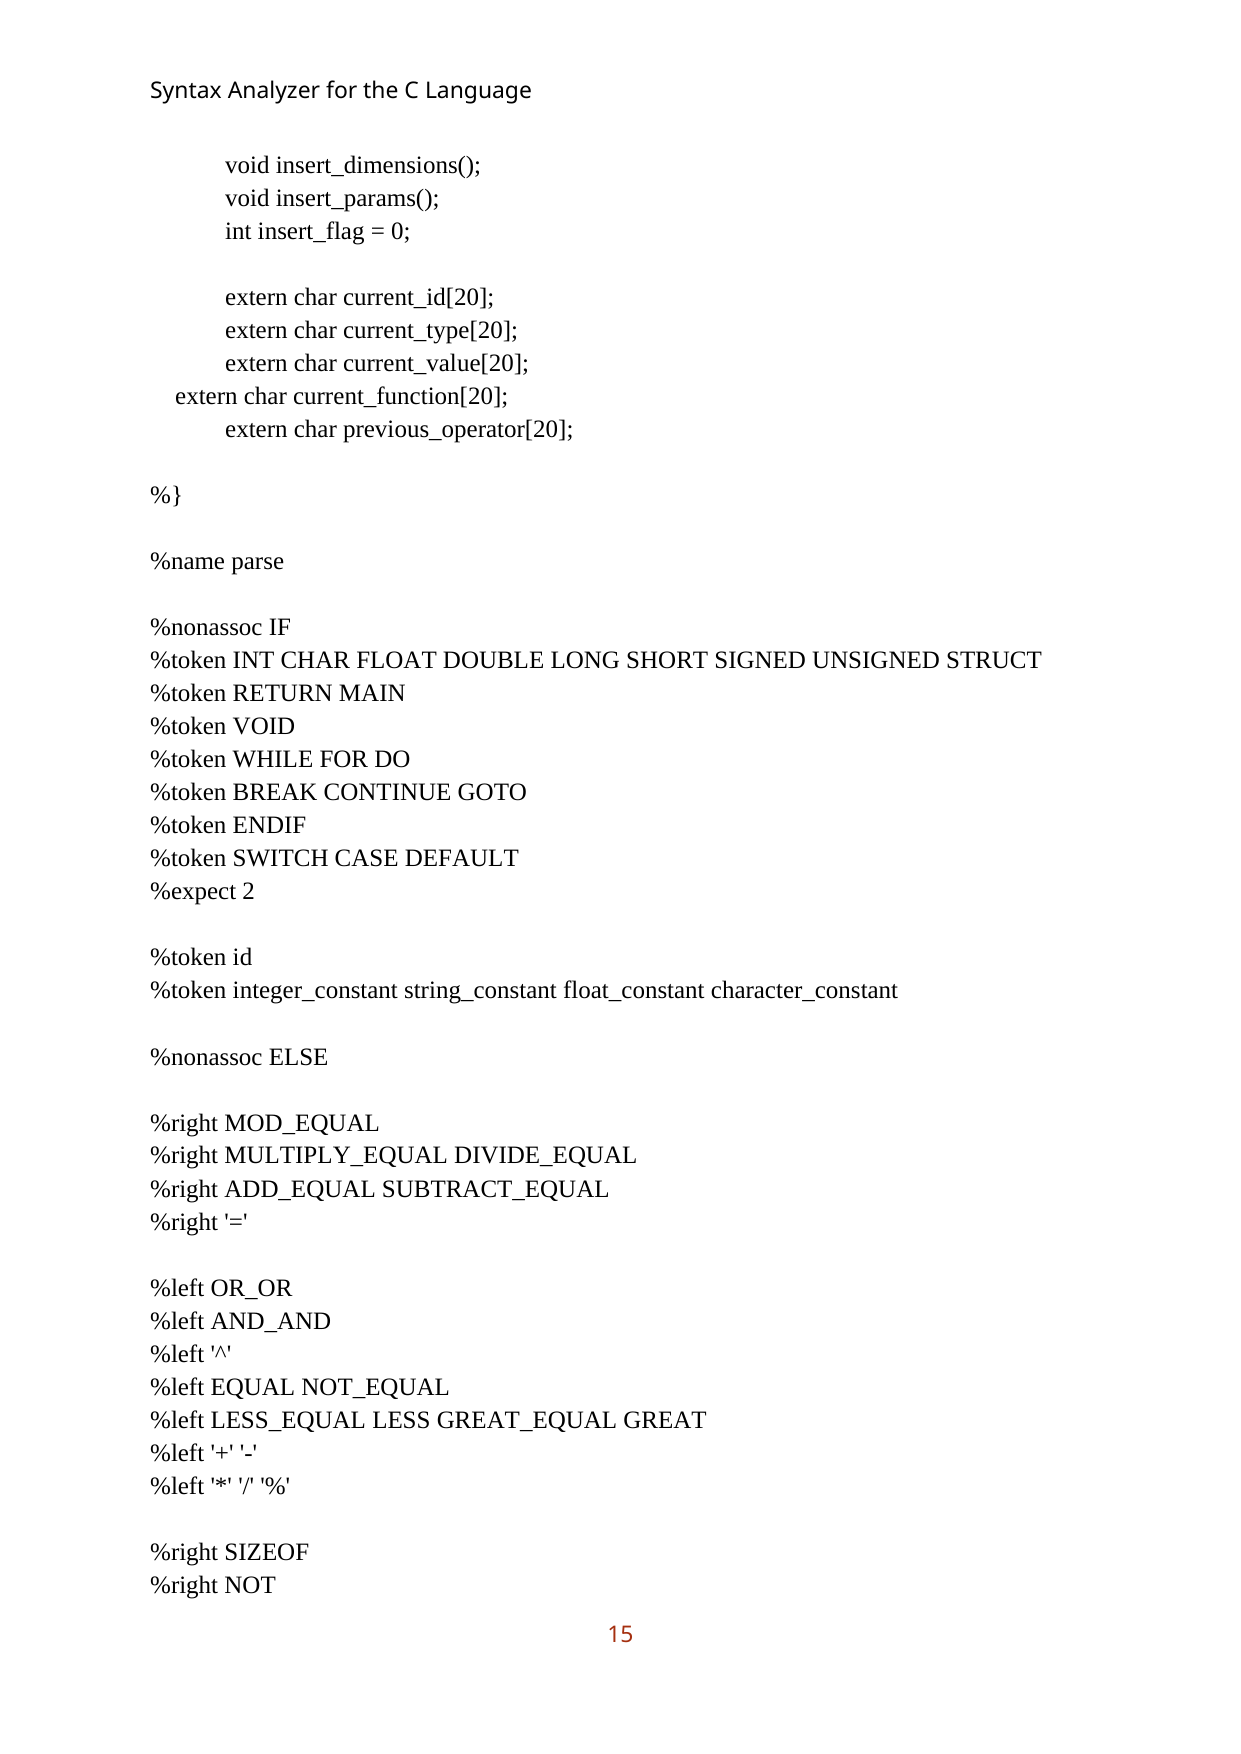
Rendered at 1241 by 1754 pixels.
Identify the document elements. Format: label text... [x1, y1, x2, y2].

text %right SIZEOF [150, 1537, 1090, 1566]
text void insert_dimensions(); [150, 150, 1090, 179]
text %token SWITCH CASE DEFAULT [150, 843, 1090, 872]
text %expect 2 [150, 876, 1090, 905]
text void insert_params(); [150, 183, 1090, 212]
text extern char current_type[20]; [150, 315, 1090, 344]
text %right MULTIPLY_EQUAL DIVIDE_EQUAL [150, 1141, 1090, 1169]
text %left EQUAL NOT_EQUAL [150, 1372, 1090, 1401]
text %nonassoc IF [150, 612, 1090, 641]
text %left AND_AND [150, 1306, 1090, 1334]
text %token id [150, 942, 1090, 971]
text %left '+' '-' [150, 1438, 1090, 1467]
text extern char current_function[20]; [150, 381, 1090, 410]
text extern char current_id[20]; [150, 282, 1090, 311]
text %token BREAK CONTINUE GOTO [150, 777, 1090, 806]
text %right MOD_EQUAL [150, 1108, 1090, 1136]
text %left '^' [150, 1339, 1090, 1367]
text %right '=' [150, 1207, 1090, 1235]
text %right NOT [150, 1570, 1090, 1599]
text %nonassoc ELSE [150, 1042, 1090, 1070]
text %left LESS_EQUAL LESS GREAT_EQUAL GREAT [150, 1405, 1090, 1433]
text extern char current_value[20]; [150, 348, 1090, 377]
text int insert_flag = 0; [150, 216, 1090, 245]
text %name parse [150, 546, 1090, 575]
text extern char previous_operator[20]; [150, 414, 1090, 443]
text %token ENDIF [150, 810, 1090, 839]
text %token WHILE FOR DO [150, 744, 1090, 773]
text %left '*' '/' '%' [150, 1471, 1090, 1499]
text %token RETURN MAIN [150, 678, 1090, 707]
text %token VOID [150, 711, 1090, 740]
text %left OR_OR [150, 1273, 1090, 1301]
text %right ADD_EQUAL SUBTRACT_EQUAL [150, 1174, 1090, 1202]
text %token INT CHAR FLOAT DOUBLE LONG SHORT SIGNED UNSIGNED STRUCT [150, 645, 1090, 674]
text %token integer_constant string_constant float_constant character_constant [150, 976, 1090, 1004]
text %} [150, 480, 1090, 509]
